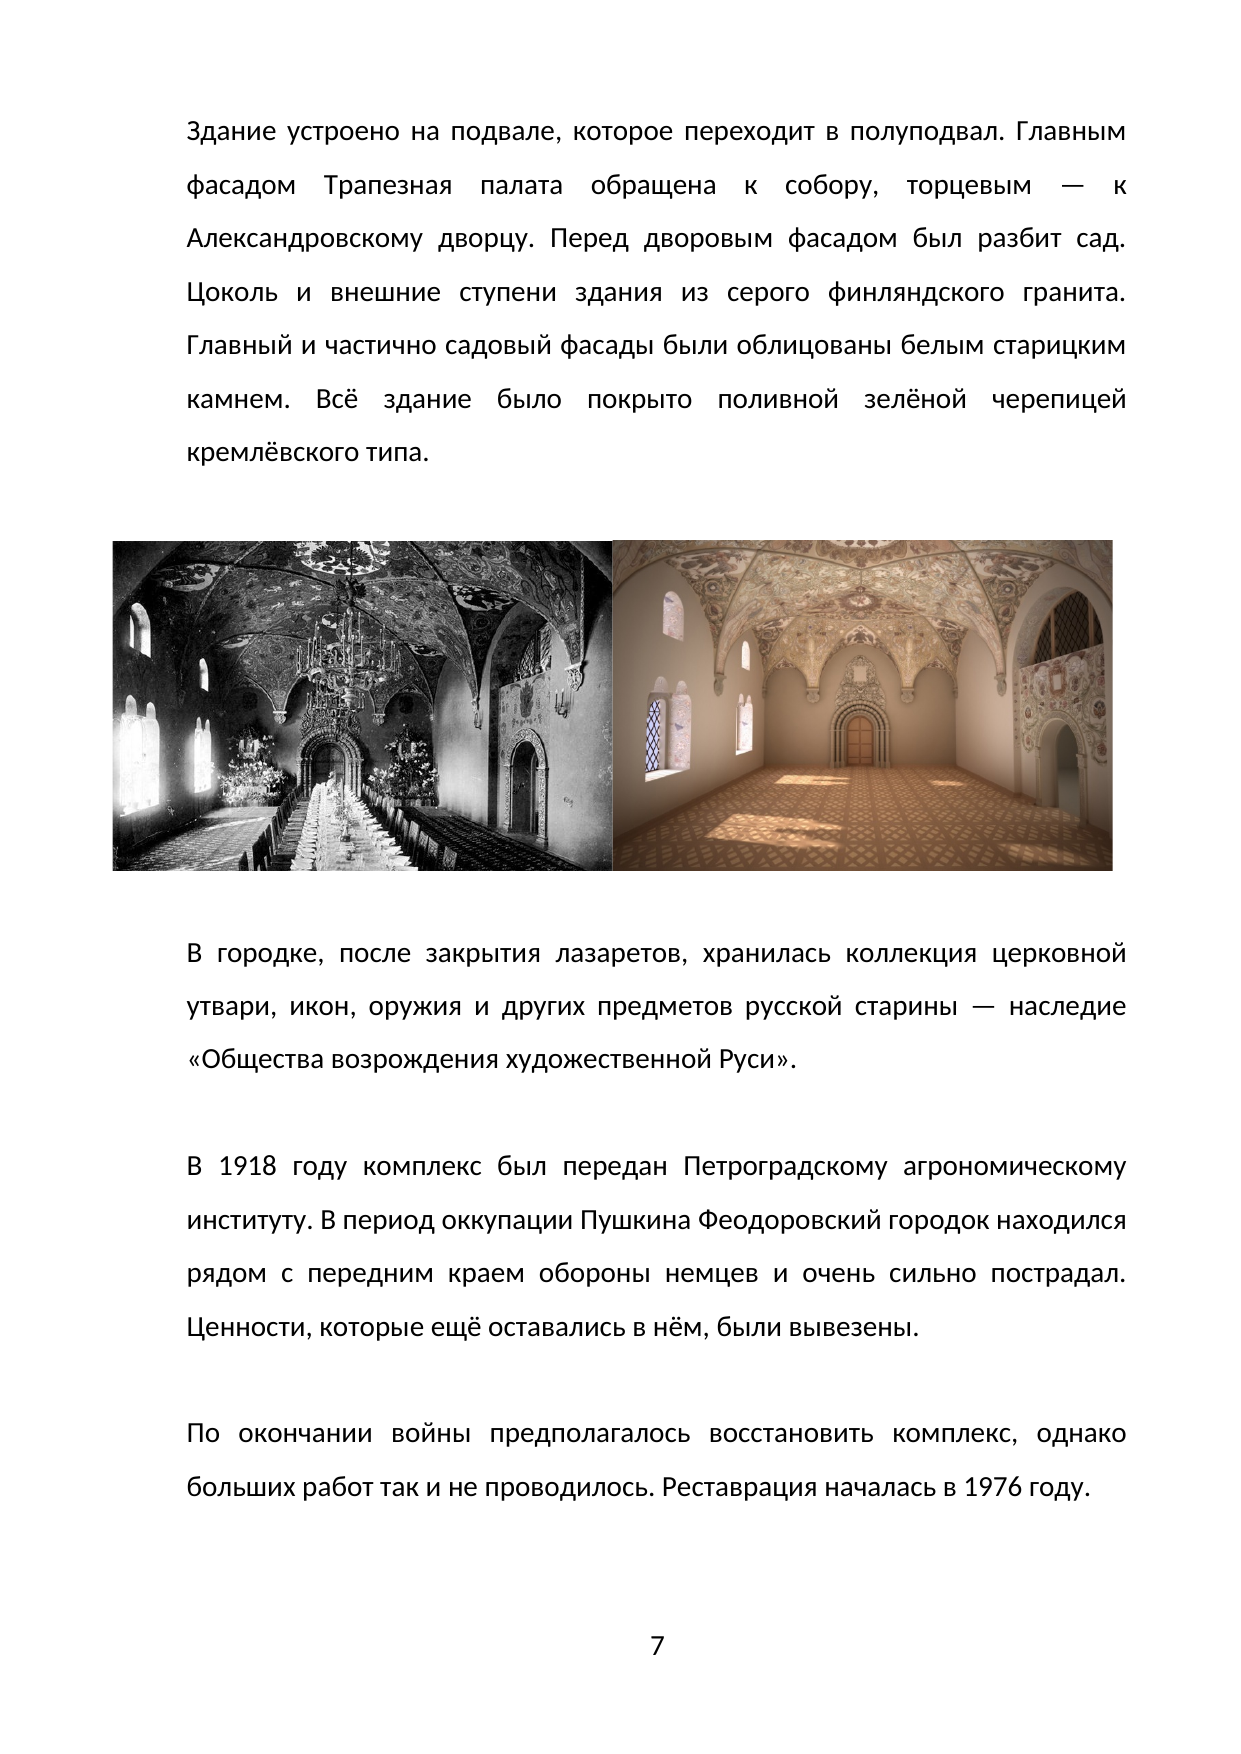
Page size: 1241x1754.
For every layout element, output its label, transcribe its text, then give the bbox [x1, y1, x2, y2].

text В городке, после закрытия лазаретов, хранилась коллекция церковной утвари, икон, оружия и других предметов русской старины — наследие «Общества возрождения художественной Руси». [186, 934, 1128, 1076]
picture [112, 540, 1113, 871]
text По окончании войны предполагалось восстановить комплекс, однако больших работ так и не проводилось. Реставрация началась в 1976 году. [186, 1414, 1128, 1504]
text В 1918 году комплекс был передан Петроградскому агрономическому институту. В период оккупации Пушкина Феодоровский городок находился рядом с передним краем обороны немцев и очень сильно пострадал. Ценности, которые ещё оставались в нём, были вывезены. [186, 1147, 1128, 1343]
text Здание устроено на подвале, которое переходит в полуподвал. Главным фасадом Трапезная палата обращена к собору, торцевым — к Александровскому дворцу. Перед дворовым фасадом был разбит сад. Цоколь и внешние ступени здания из серого финляндского гранита. Главный и частично садовый фасады были облицованы белым старицким камнем. Всё здание было покрыто поливной зелёной черепицей кремлёвского типа. [186, 112, 1128, 469]
